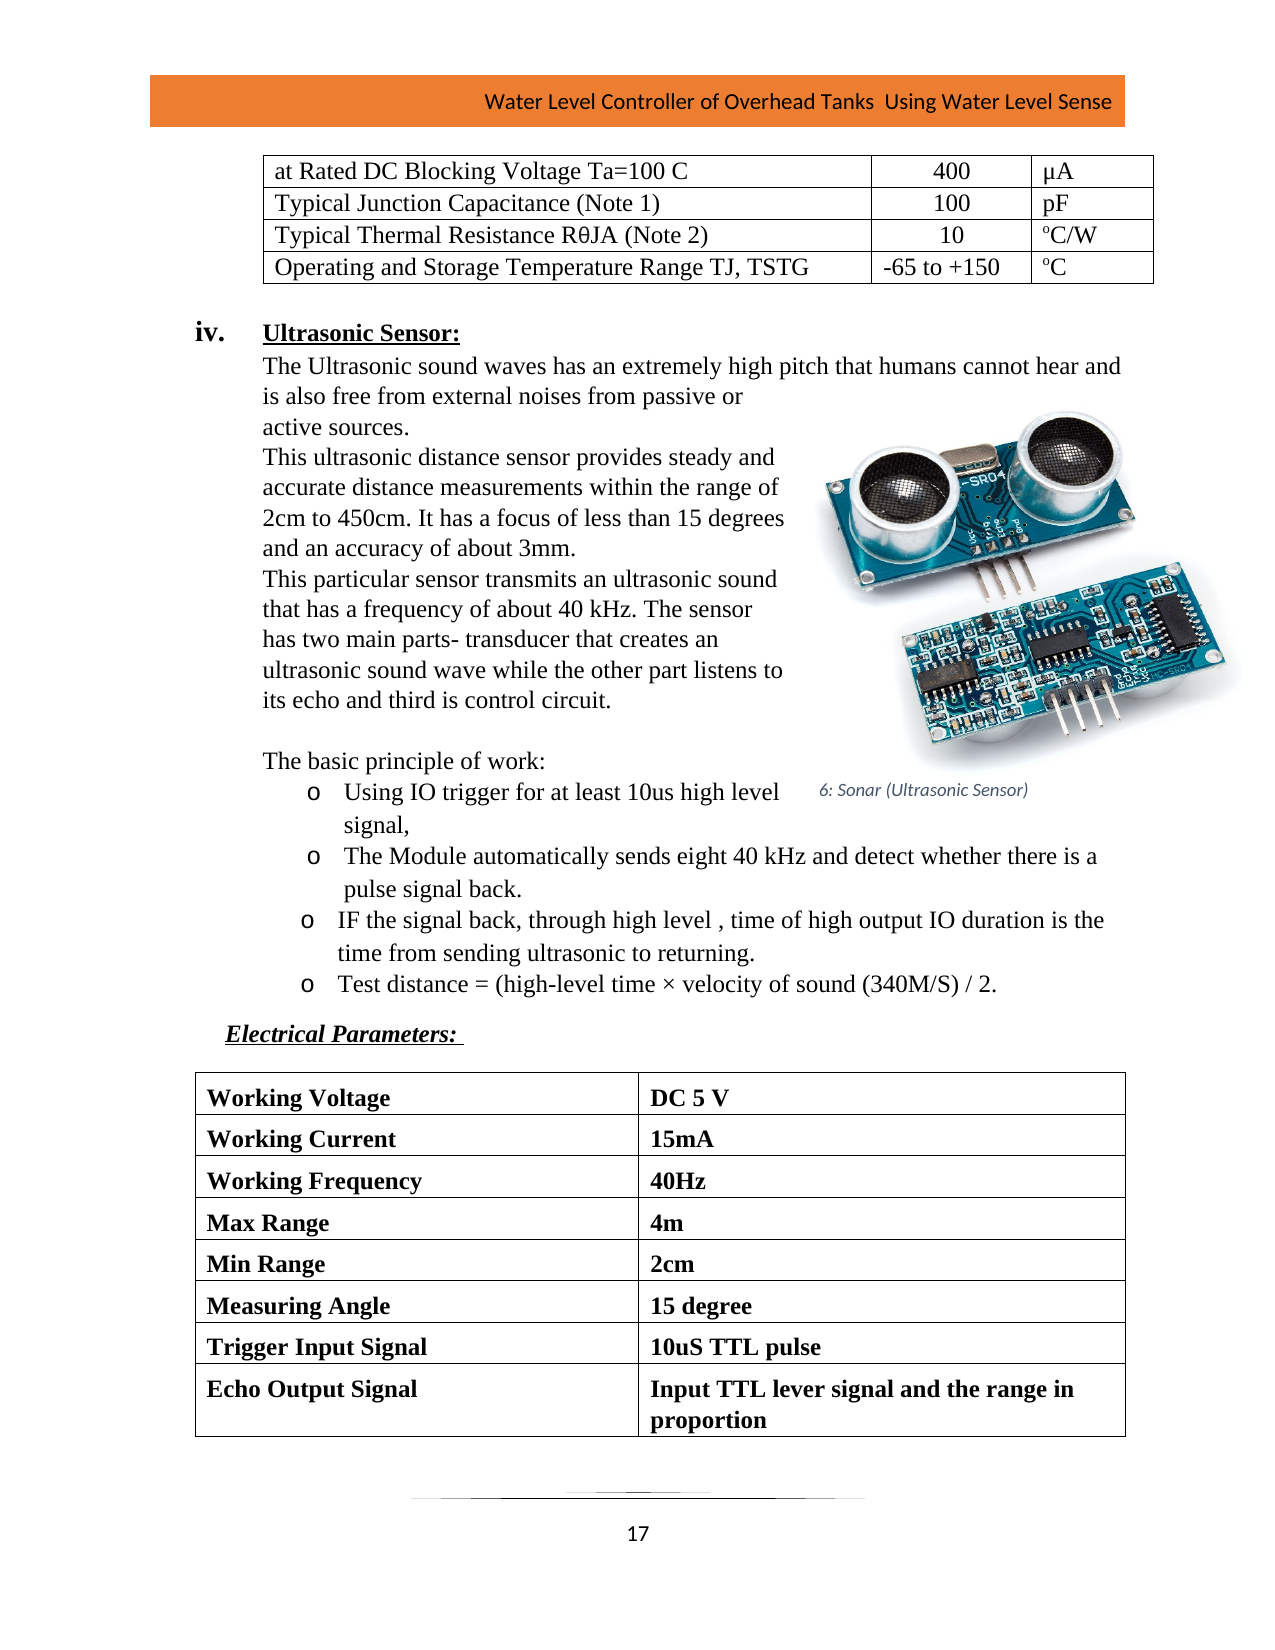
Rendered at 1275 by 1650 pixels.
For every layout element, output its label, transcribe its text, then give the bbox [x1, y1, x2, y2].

table_cell Working Frequency [196, 1156, 638, 1197]
list Using IO trigger for at least 10us high level signal, [306, 777, 1125, 838]
text Electrical Parameters: [225, 1019, 1125, 1048]
table_cell -65 to +150 [872, 252, 1031, 282]
table_header Working Voltage [196, 1073, 638, 1114]
table_cell 10 [872, 220, 1031, 251]
list The Ultrasonic sound waves has an extremely high pitch that humans cannot hear and is also free from external noises from passive or active sources. [262, 351, 1125, 440]
table_cell Measuring Angle [196, 1281, 638, 1322]
table_cell Operating and Storage Temperature Range TJ, TSTG [264, 252, 871, 282]
list IF the signal back, through high level , time of high output IO duration is the time from sending ultrasonic to returning. [300, 905, 1125, 967]
table_cell 2cm [639, 1240, 1125, 1280]
table_cell Working Current [196, 1115, 638, 1155]
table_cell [264, 156, 871, 187]
list This ultrasonic distance sensor provides steady and accurate distance measurements within the range of 2cm to 450cm. It has a focus of less than 15 degrees and an accuracy of about 3mm. [262, 442, 804, 562]
table_cell Typical Thermal Resistance RθJA (Note 2) [264, 220, 871, 251]
list Ultrasonic Sensor: [225, 314, 1125, 348]
list The basic principle of work: [262, 746, 804, 775]
table_cell 10.0 400 [872, 156, 1031, 187]
table_cell μA μA [1032, 156, 1153, 187]
table_cell 40Hz [639, 1156, 1125, 1197]
table_cell Max Range [196, 1198, 638, 1238]
picture [804, 405, 1242, 799]
table_cell oC [1032, 252, 1153, 282]
table_cell pF [1032, 188, 1153, 219]
table_cell 15 degree [639, 1281, 1125, 1322]
table_cell 100 [872, 188, 1031, 219]
table_cell Echo Output Signal [196, 1364, 638, 1436]
table_cell Min Range [196, 1240, 638, 1280]
table_cell Typical Junction Capacitance (Note 1) [264, 188, 871, 219]
table_cell 10uS TTL pulse [639, 1323, 1125, 1363]
table_cell Input TTL lever signal and the range in proportion [639, 1364, 1125, 1436]
list The Module automatically sends eight 40 kHz and detect whether there is a pulse signal back. [306, 841, 1125, 903]
table_cell 4m [639, 1198, 1125, 1238]
table_cell Trigger Input Signal [196, 1323, 638, 1363]
table_header DC 5 V [639, 1073, 1125, 1114]
table_cell 15mA [639, 1115, 1125, 1155]
list Test distance = (high-level time × velocity of sound (340M/S) / 2. [300, 969, 1125, 1000]
table_cell oC/W [1032, 220, 1153, 251]
list This particular sensor transmits an ultrasonic sound that has a frequency of about 40 kHz. The sensor has two main parts- transducer that creates an ultrasonic sound wave while the other part listens to its echo and third is control circuit. [262, 564, 804, 714]
